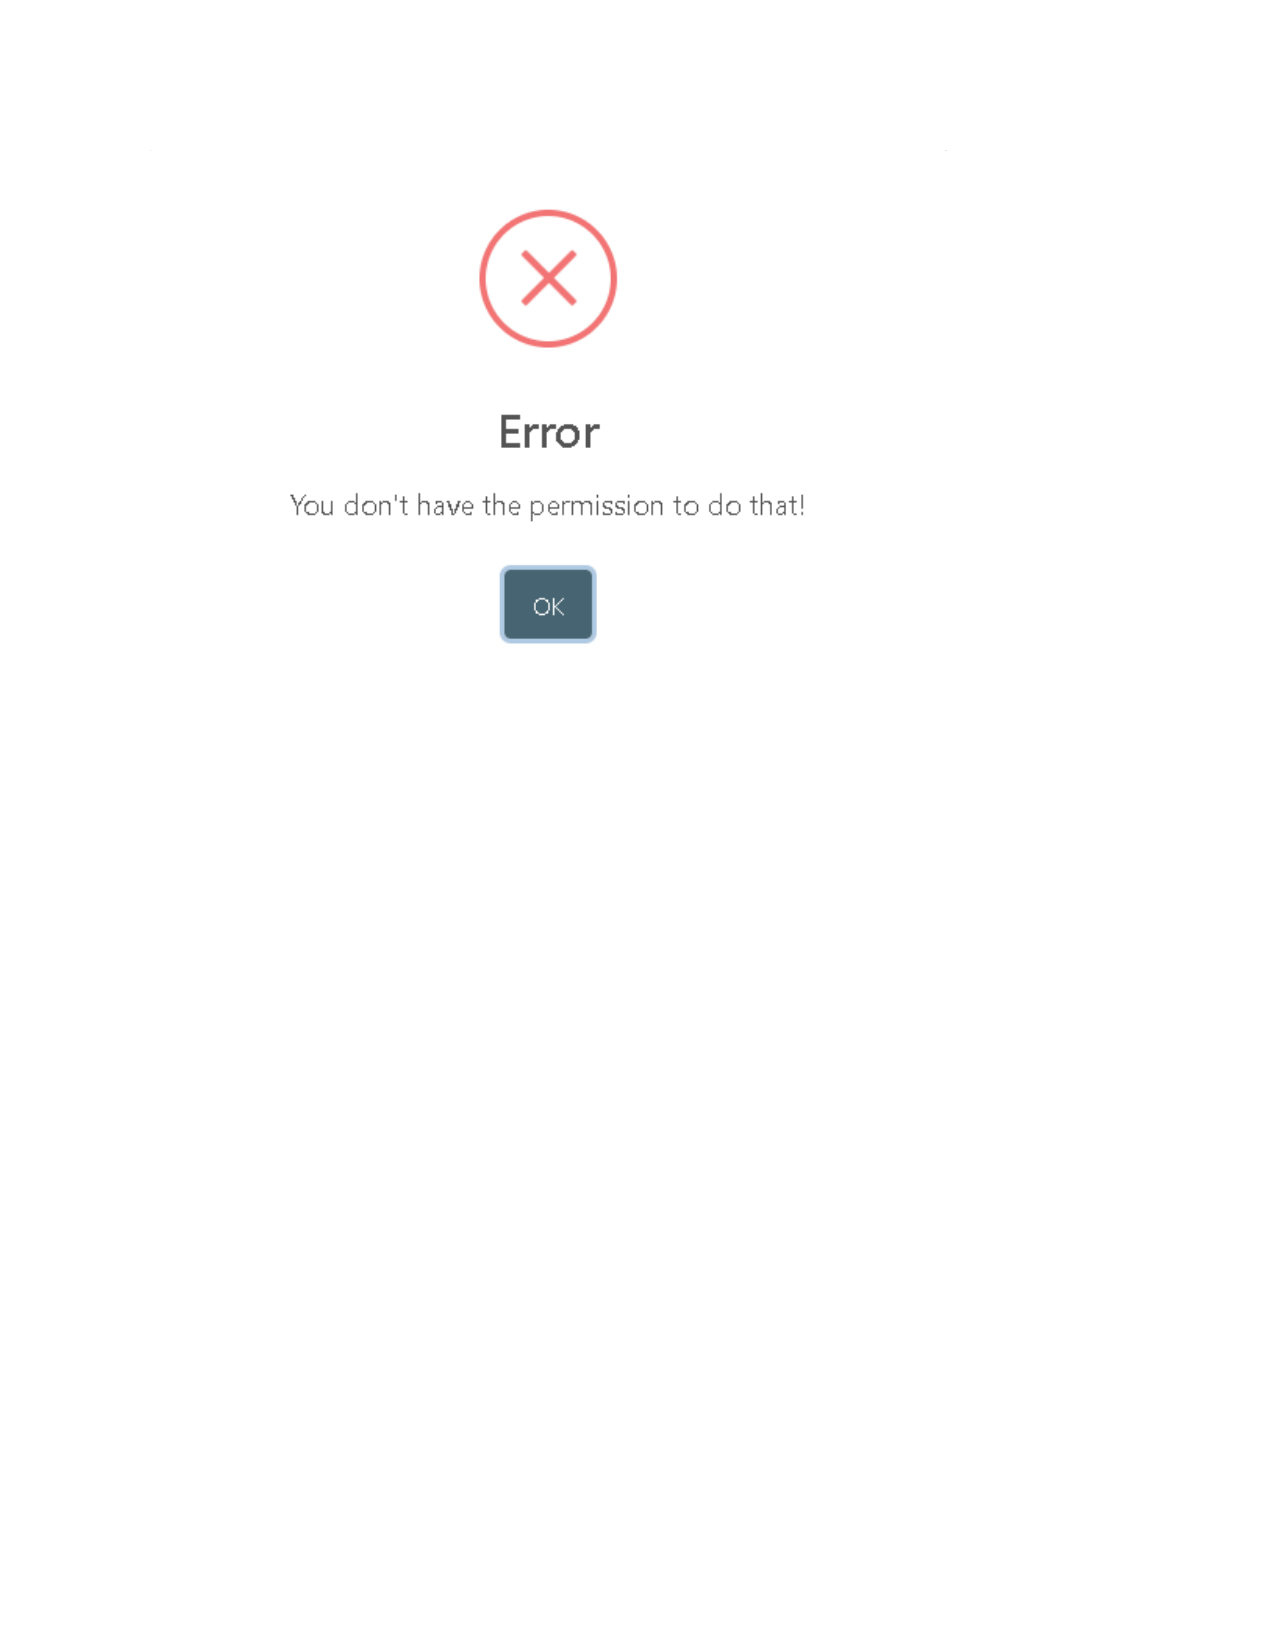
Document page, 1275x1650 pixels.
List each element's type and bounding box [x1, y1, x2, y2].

picture [150, 150, 947, 675]
